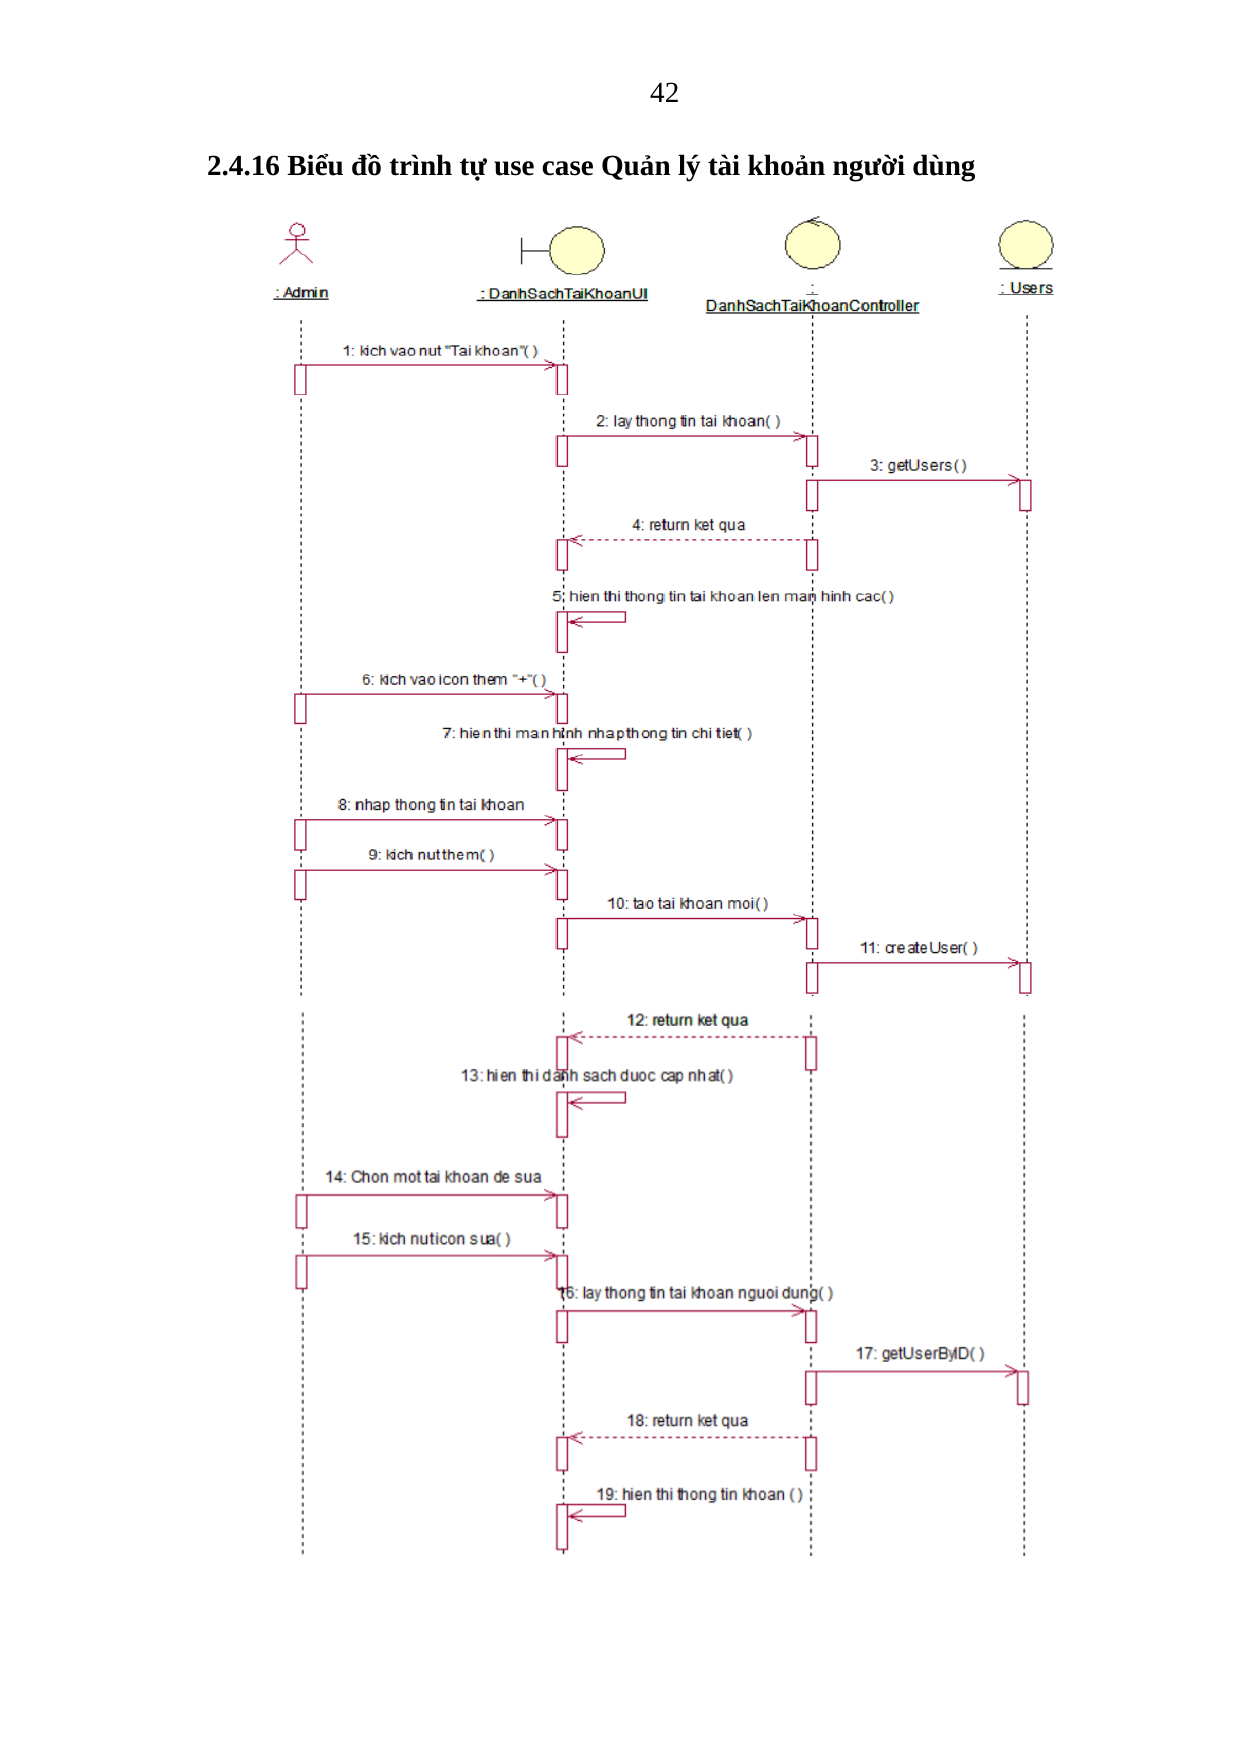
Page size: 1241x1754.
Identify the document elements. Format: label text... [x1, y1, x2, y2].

picture [268, 1012, 1061, 1556]
picture [267, 214, 1062, 996]
subtitle Biểu đồ trình tự use case Quản lý tài khoản người dùng [207, 148, 1122, 181]
